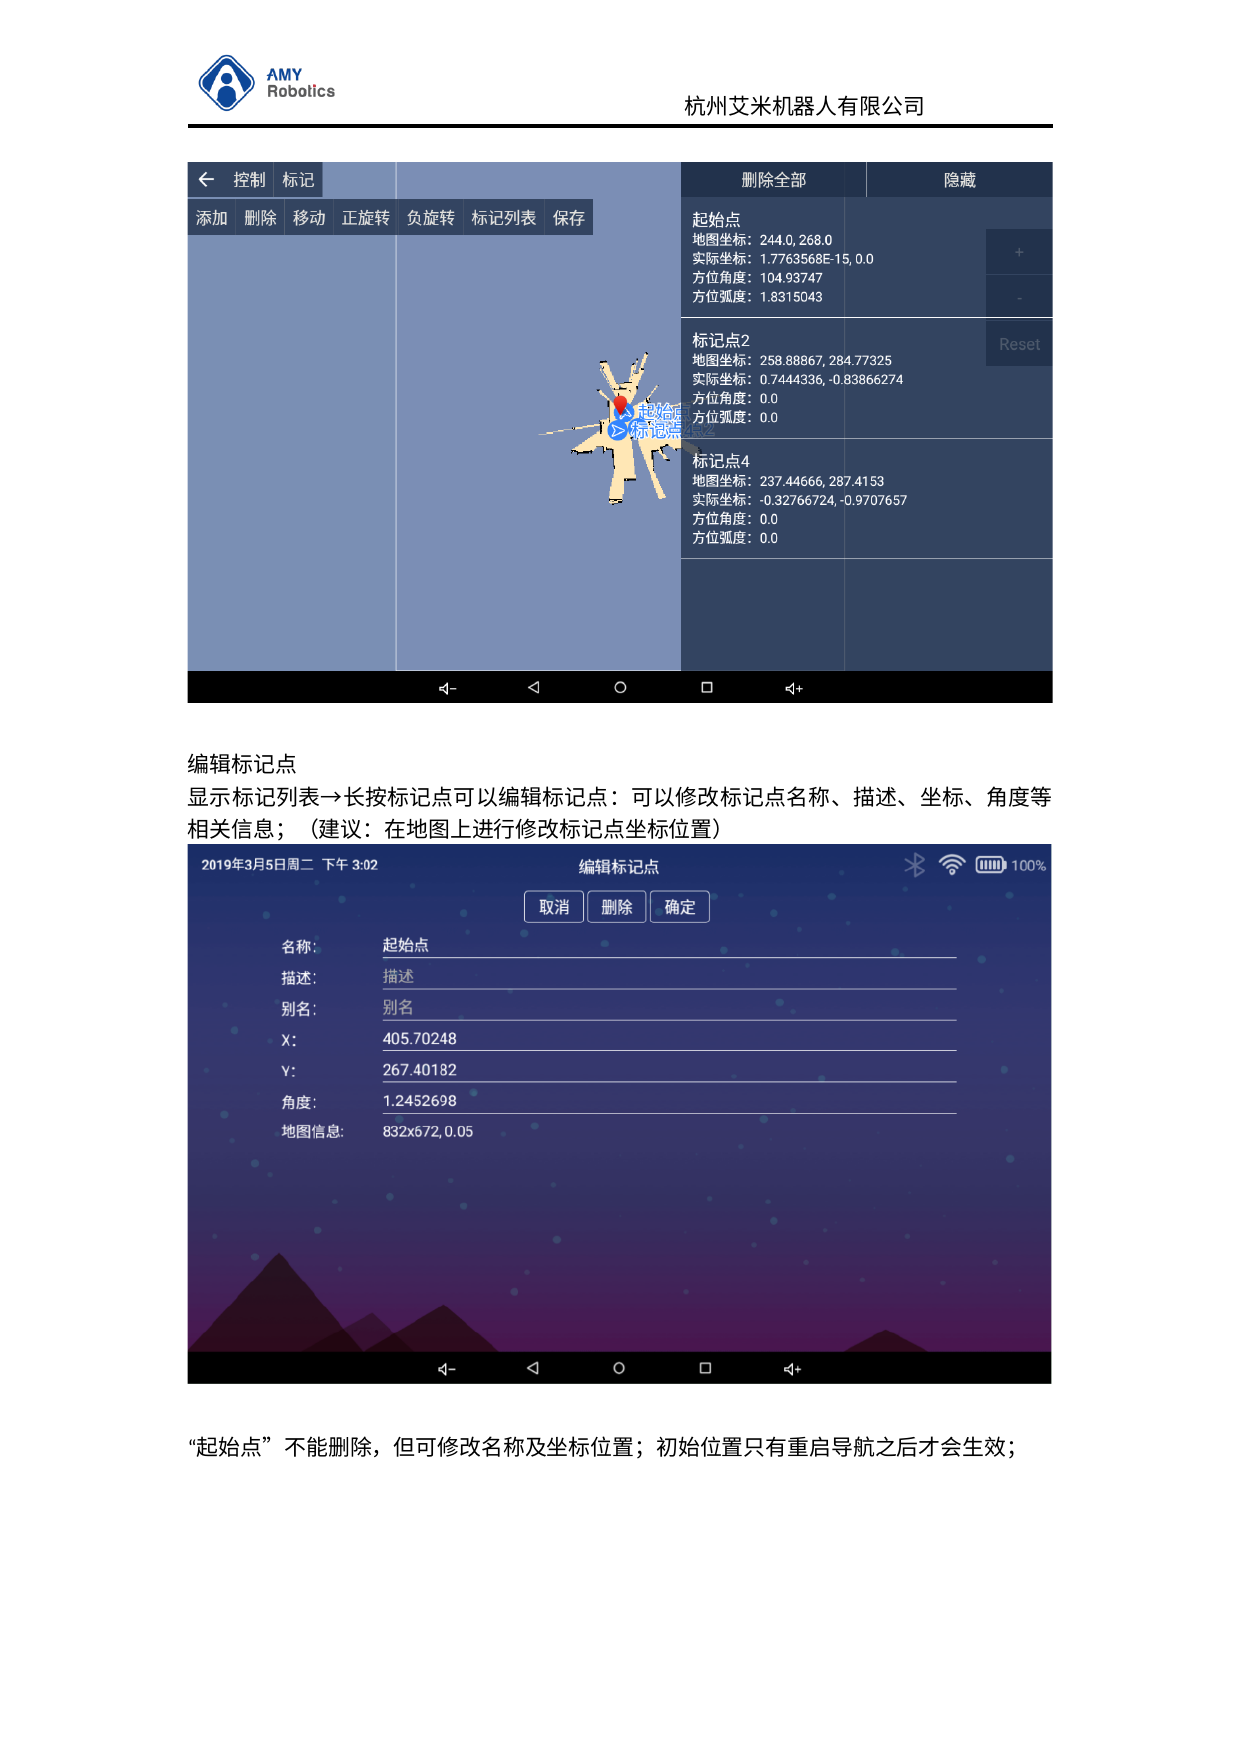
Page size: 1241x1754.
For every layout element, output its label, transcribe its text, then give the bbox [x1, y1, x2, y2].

picture [187, 162, 1053, 703]
picture [196, 53, 337, 112]
text 编辑标记点 [187, 747, 1053, 779]
text “起始点”不能删除，但可修改名称及坐标位置；初始位置只有重启导航之后才会生效； [187, 1429, 1053, 1462]
text 显示标记列表→长按标记点可以编辑标记点：可以修改标记点名称、描述、坐标、角度等相关信息；（建议：在地图上进行修改标记点坐标位置） [187, 779, 1053, 844]
picture [187, 844, 1052, 1384]
